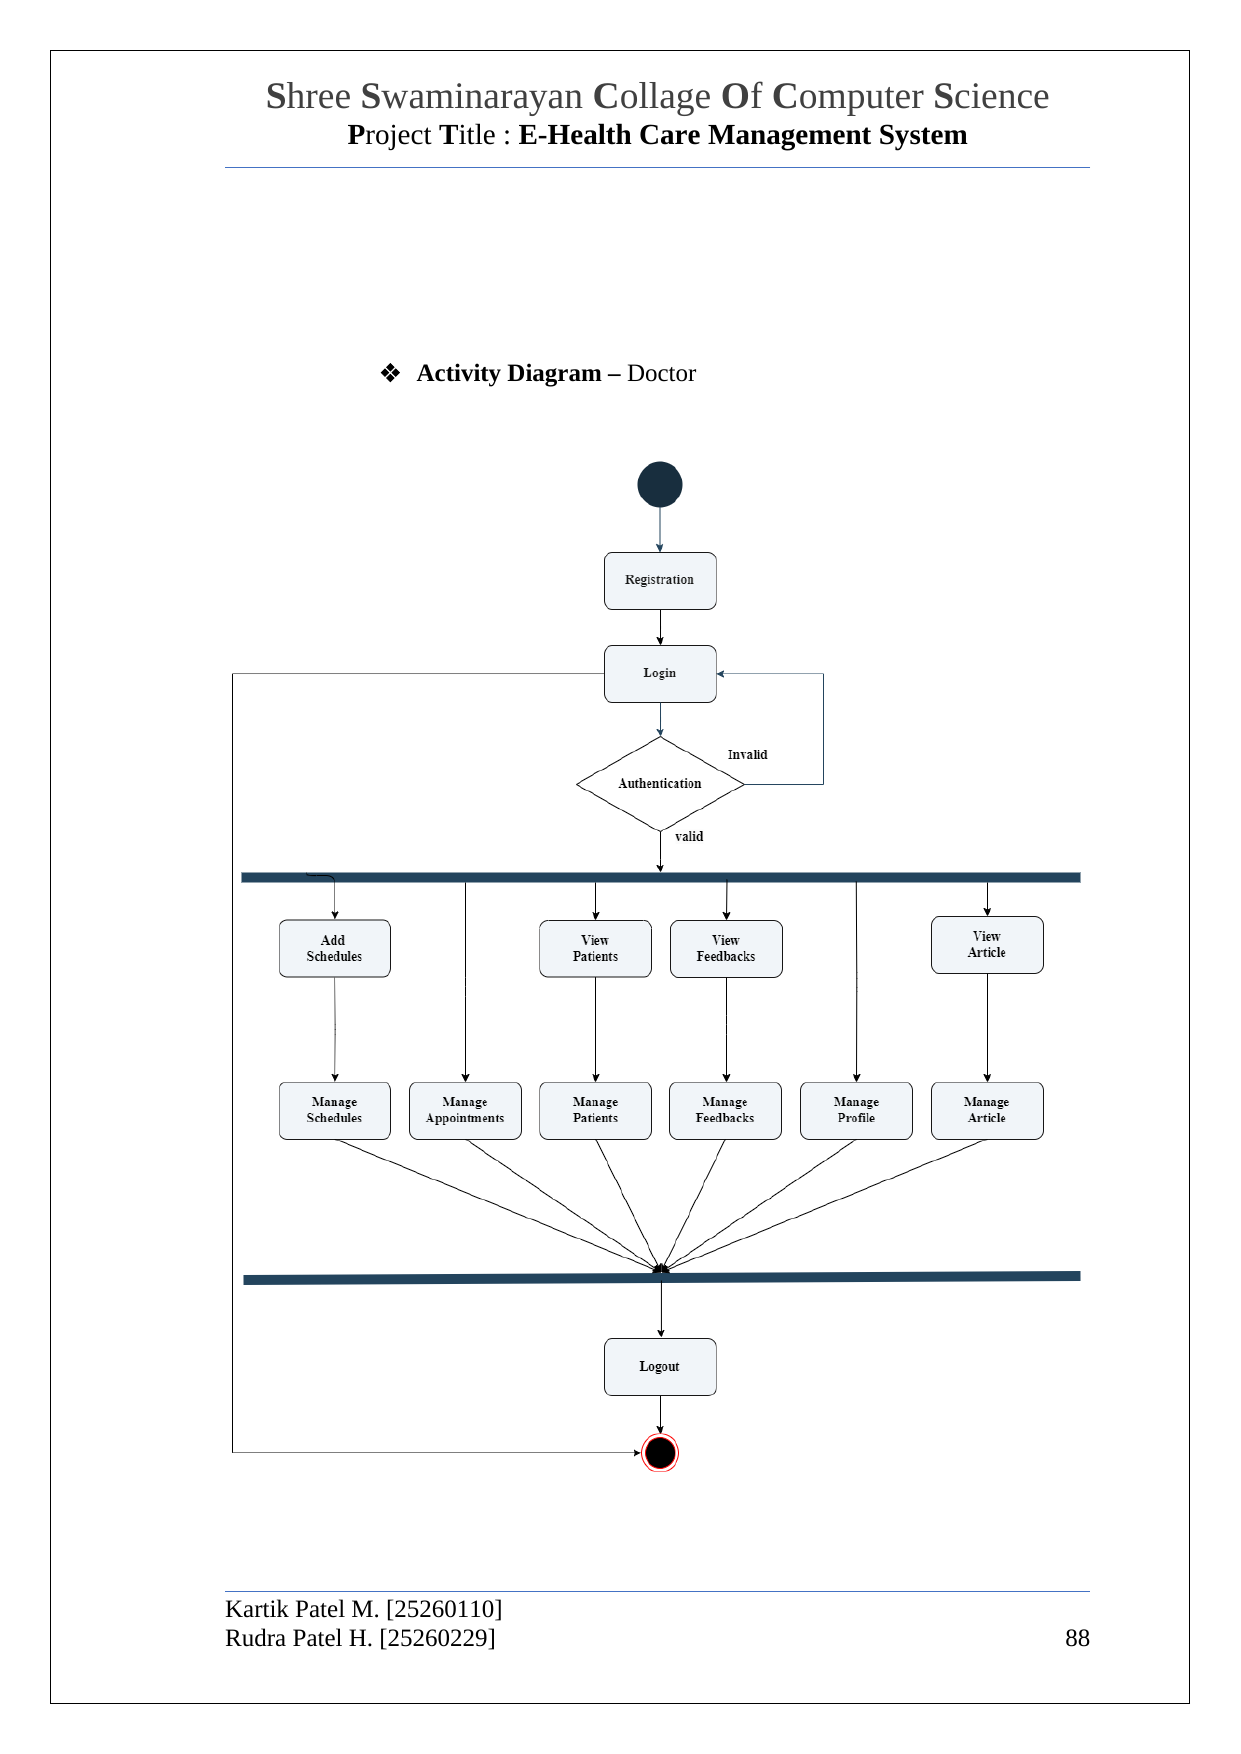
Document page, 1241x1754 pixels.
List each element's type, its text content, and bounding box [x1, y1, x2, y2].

picture [225, 459, 1086, 1472]
list Activity Diagram – Doctor [379, 358, 1090, 387]
